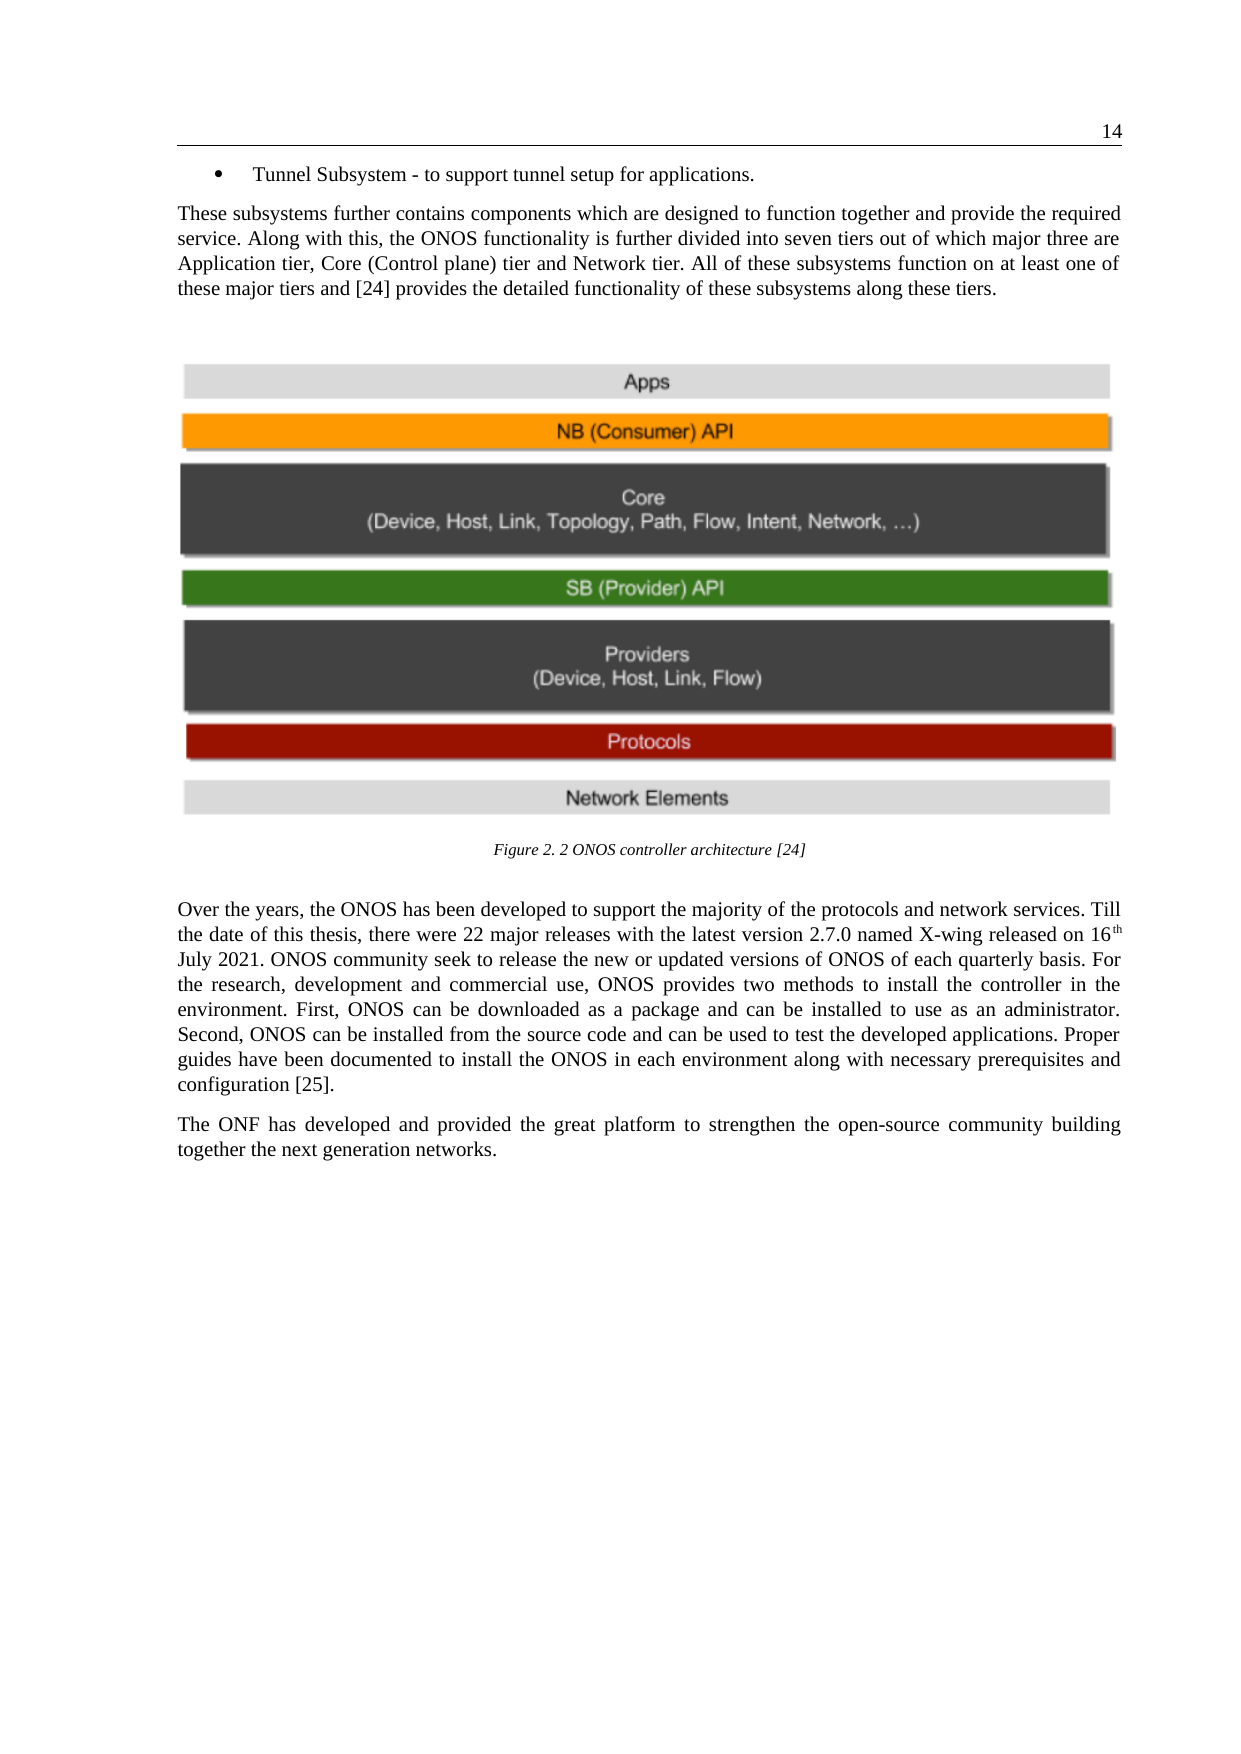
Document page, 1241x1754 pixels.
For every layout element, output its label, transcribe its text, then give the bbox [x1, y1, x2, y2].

text Over the years, the ONOS has been developed to support the majority of the protocols and network services. Till the date of this thesis, there were 22 major releases with the latest version 2.7.0 named X-wing released on 16th July 2021. ONOS community seek to release the new or updated versions of ONOS of each quarterly basis. For the research, development and commercial use, ONOS provides two methods to install the controller in the environment. First, ONOS can be downloaded as a package and can be installed to use as an administrator. Second, ONOS can be installed from the source code and can be used to test the developed applications. Proper guides have been documented to install the ONOS in each environment along with necessary prerequisites and configuration . [177, 896, 1122, 1096]
list Tunnel Subsystem - to support tunnel setup for applications. [215, 161, 1122, 186]
text Figure 2. 2 ONOS controller architecture [177, 840, 1122, 859]
text These subsystems further contains components which are designed to function together and provide the required service. Along with this, the ONOS functionality is further divided into seven tiers out of which major three are Application tier, Core (Control plane) tier and Network tier. All of these subsystems function on at least one of these major tiers and provides the detailed functionality of these subsystems along these tiers. [177, 200, 1122, 300]
picture [177, 354, 1123, 823]
text The ONF has developed and provided the great platform to strengthen the open-source community building together the next generation networks. [177, 1111, 1122, 1161]
